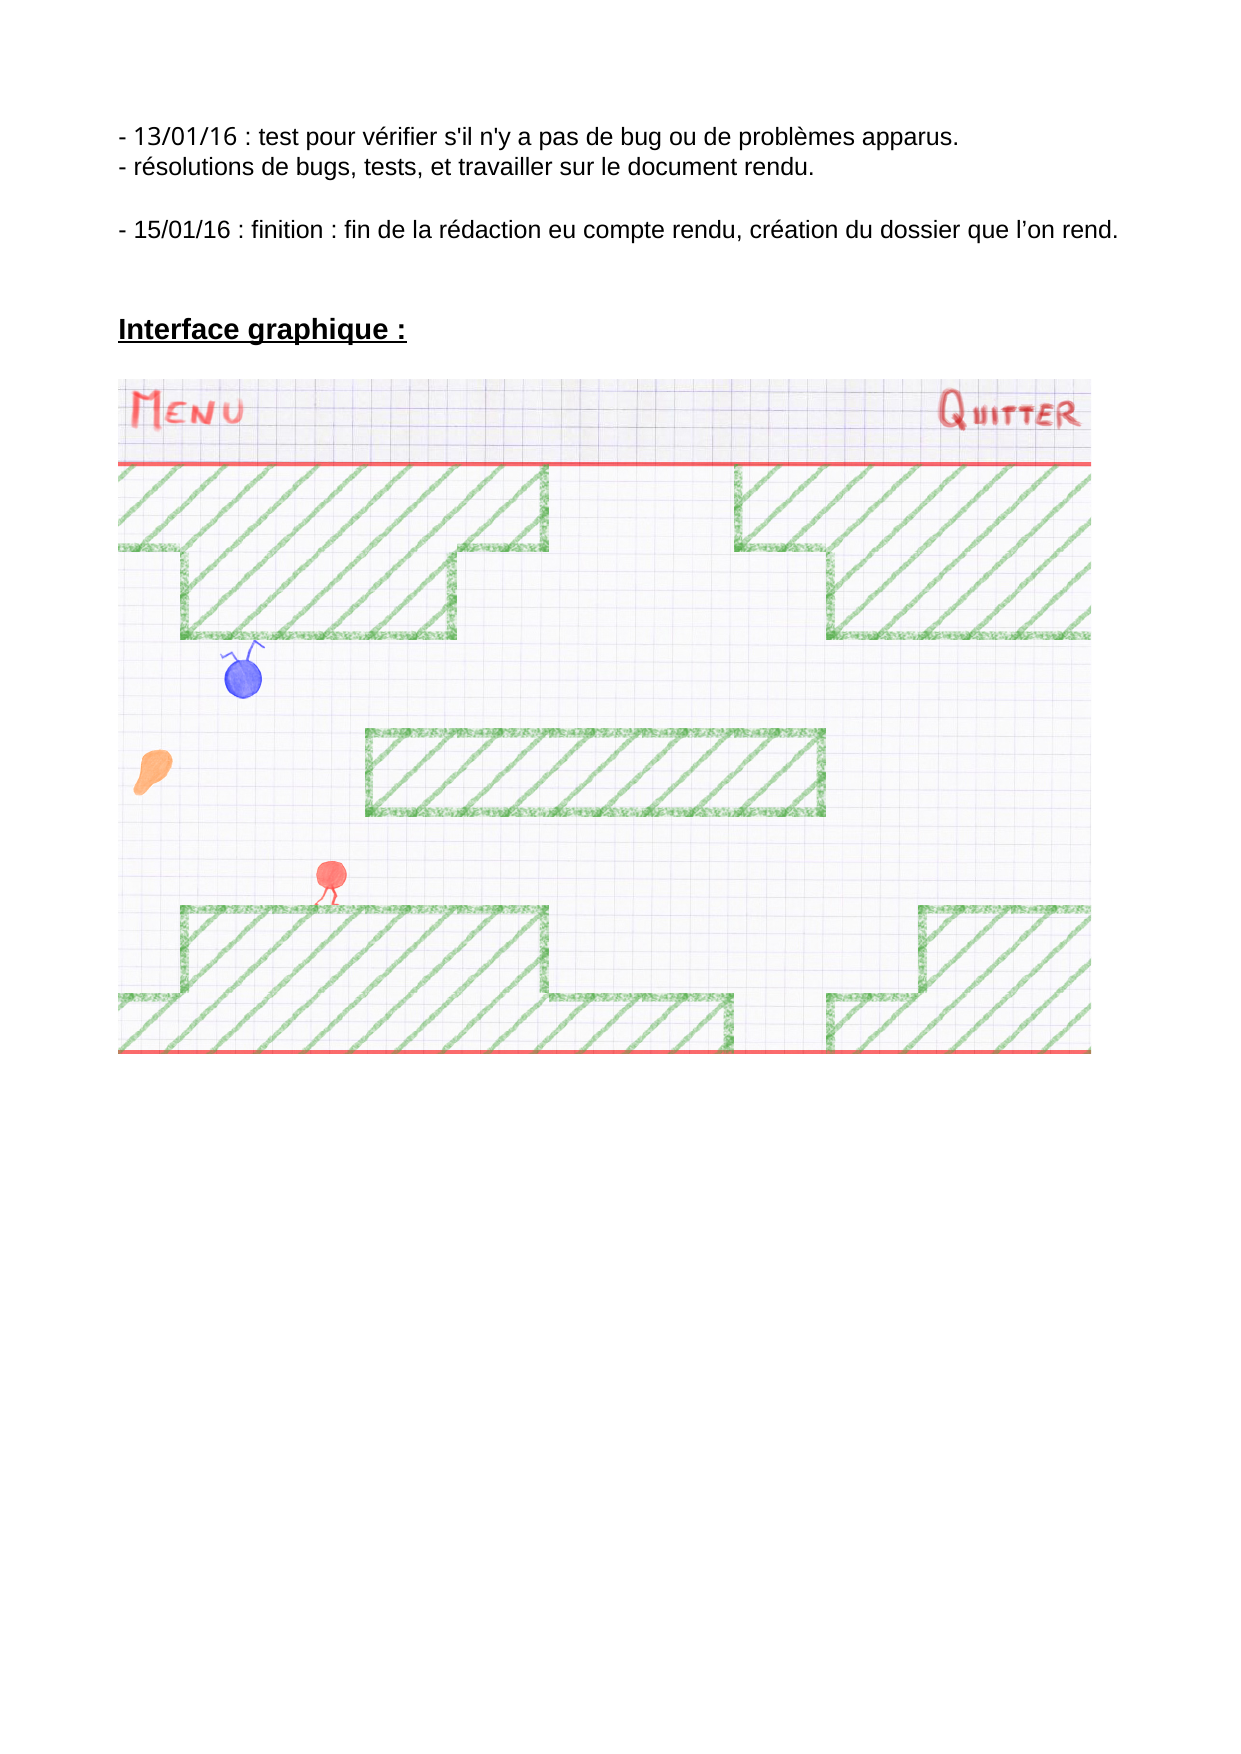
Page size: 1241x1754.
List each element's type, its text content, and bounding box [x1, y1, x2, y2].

text Interface graphique : [118, 312, 1122, 345]
text - 15/01/16 : finition : fin de la rédaction eu compte rendu, création du dossier que l’on rend. [118, 215, 1122, 244]
picture [118, 379, 1092, 1054]
text - résolutions de bugs, tests, et travailler sur le document rendu. [118, 152, 1122, 181]
text - 13/01/16 : test pour vérifier s'il n'y a pas de bug ou de problèmes apparus. [118, 118, 1122, 152]
